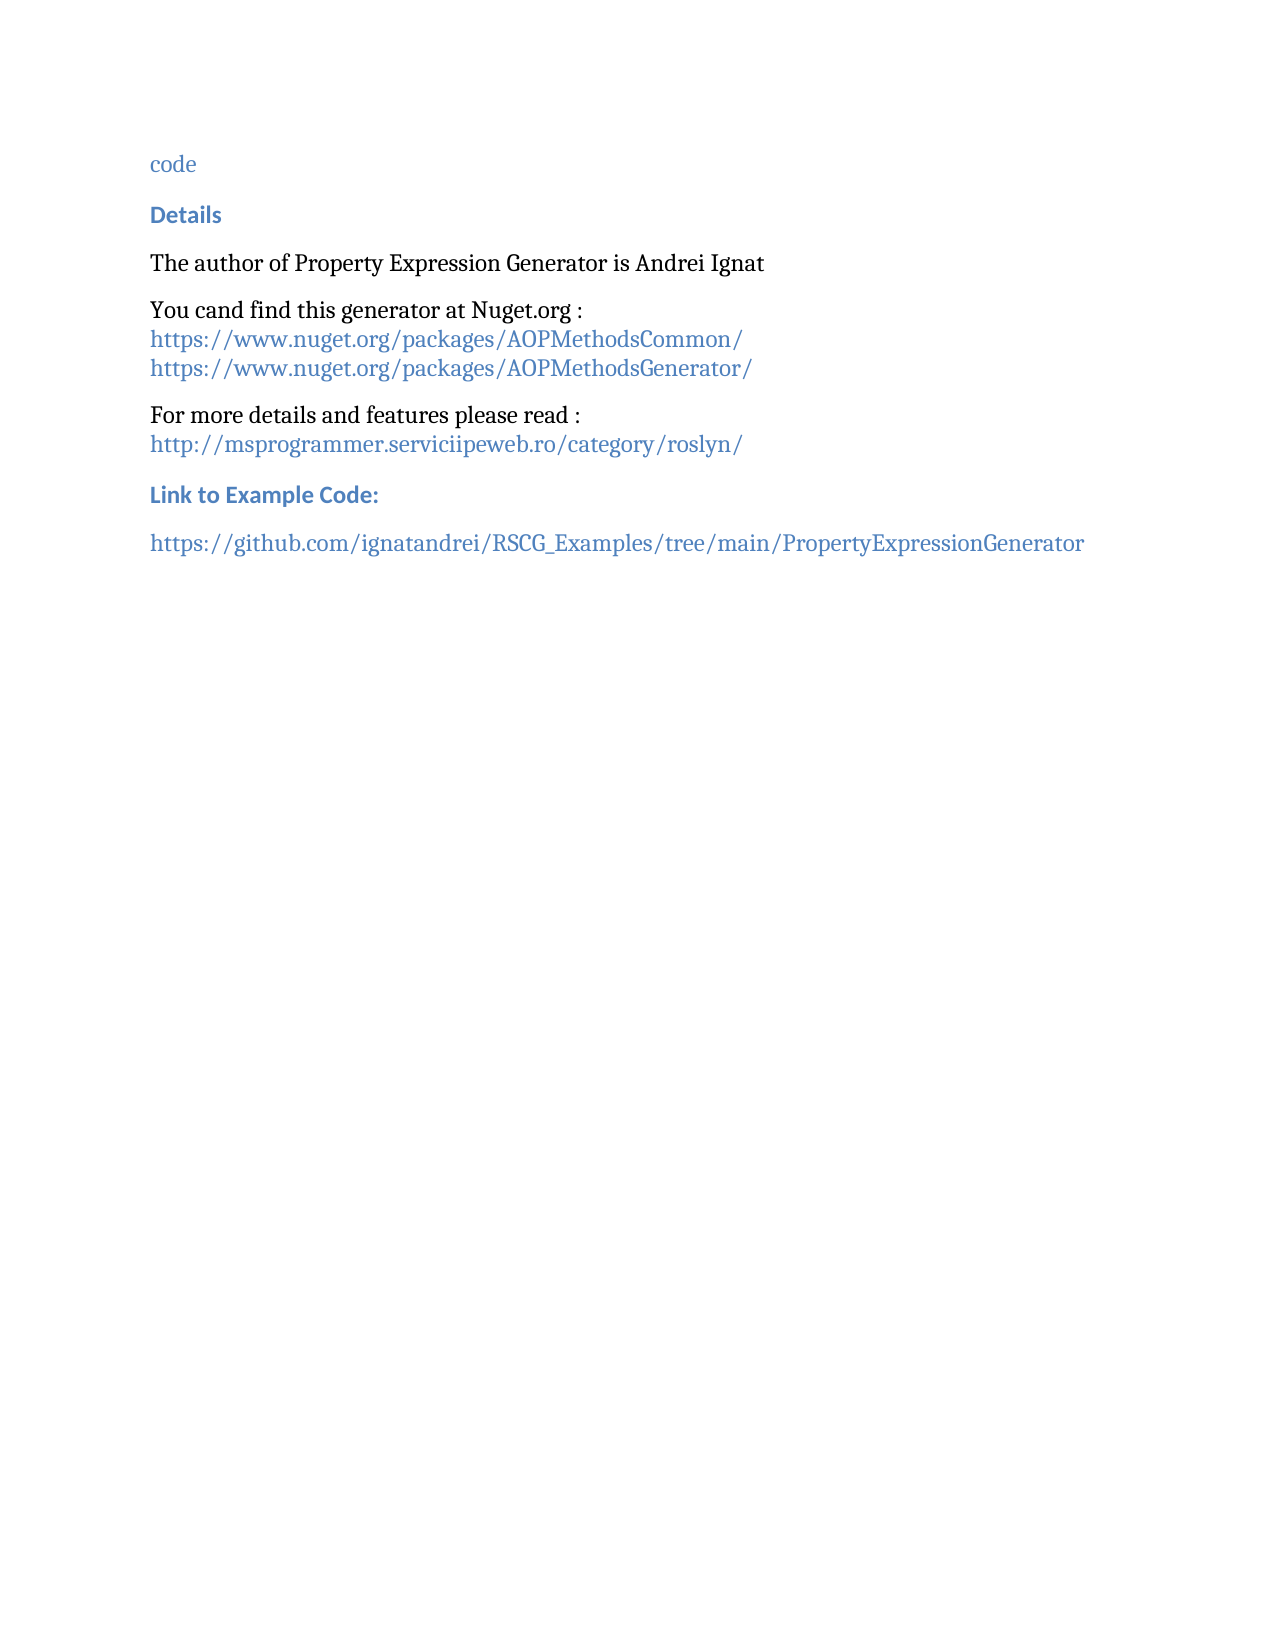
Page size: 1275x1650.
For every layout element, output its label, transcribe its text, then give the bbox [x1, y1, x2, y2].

text code [150, 150, 1125, 179]
text For more details and features please read : http://msprogrammer.serviciipeweb.ro/category/roslyn/ [150, 401, 1125, 459]
subtitle Link to Example Code: [150, 480, 1125, 510]
text The author of Property Expression Generator is Andrei Ignat [150, 249, 1125, 278]
subtitle Details [150, 199, 1125, 230]
text You cand find this generator at Nuget.org : https://www.nuget.org/packages/AOPMethodsCommon/ https://www.nuget.org/packages/AOPMethodsGenerator/ [150, 296, 1125, 383]
